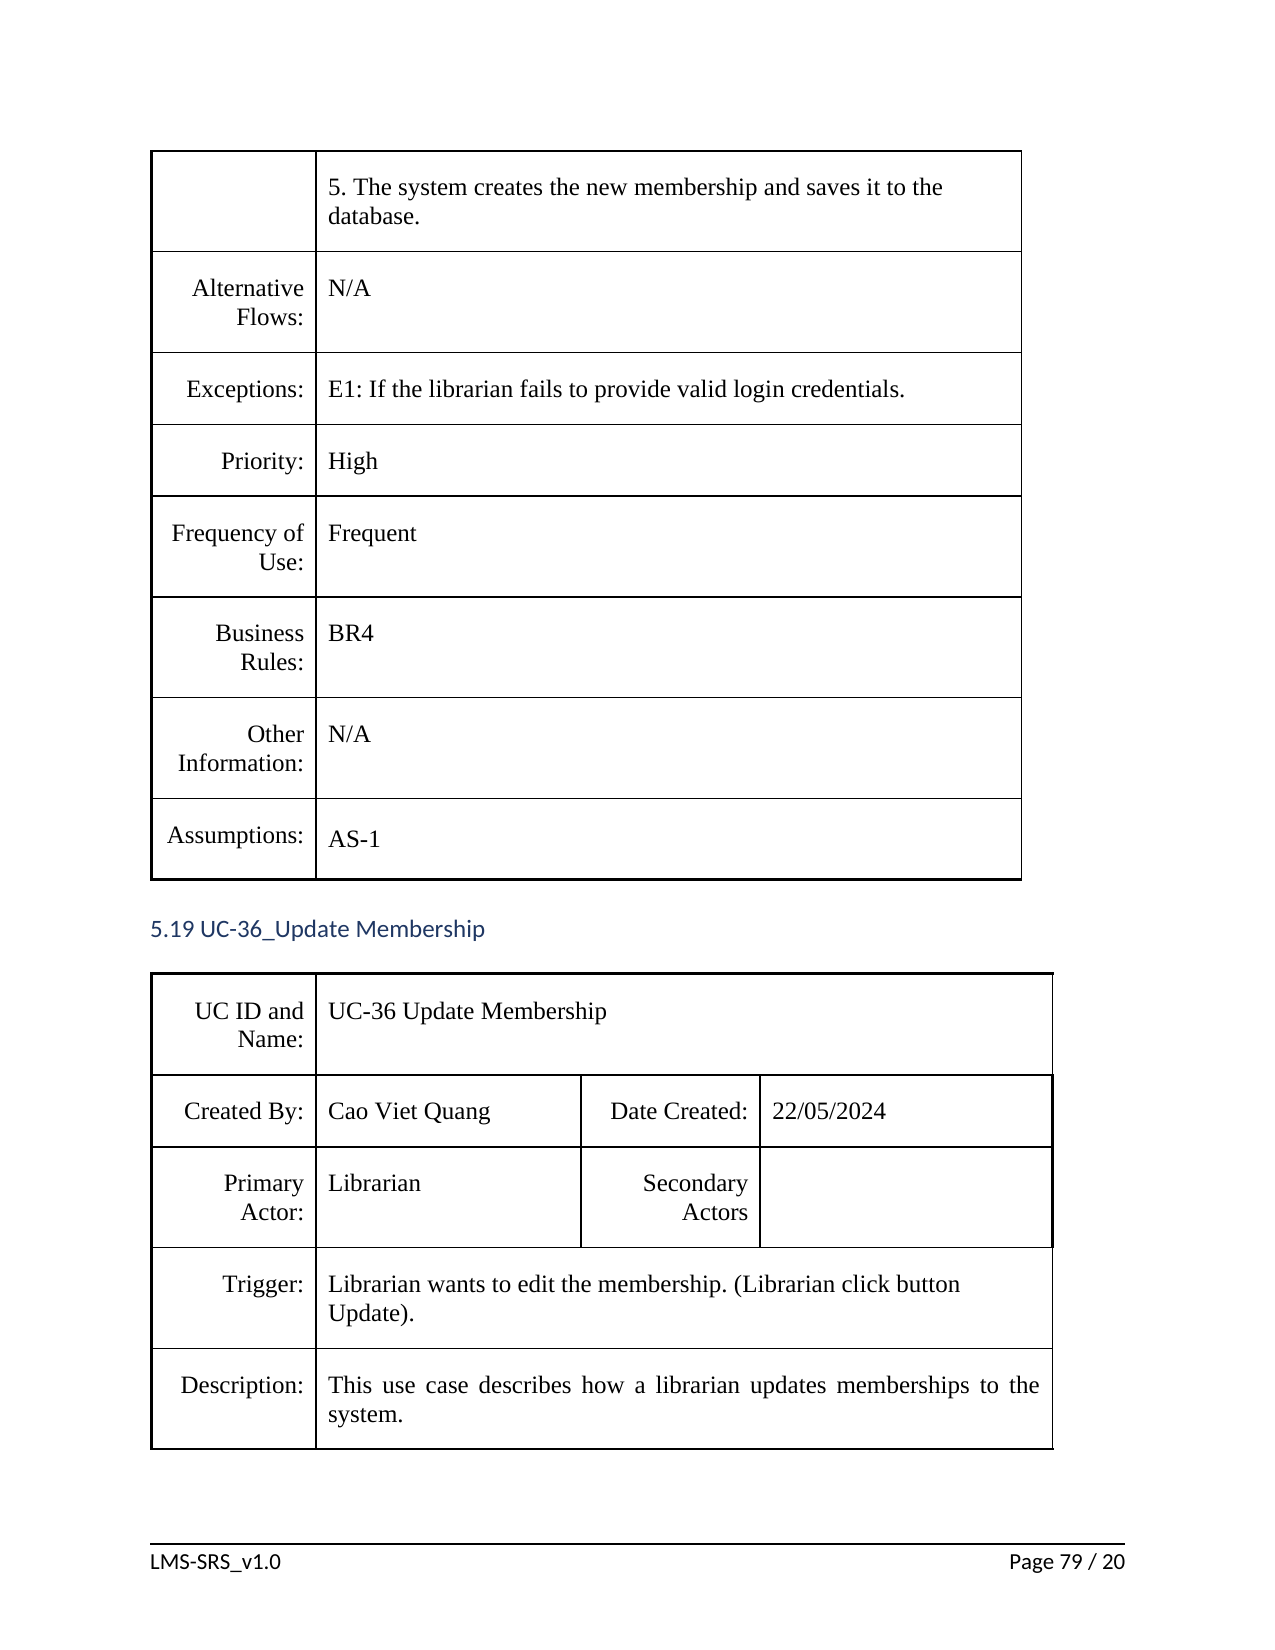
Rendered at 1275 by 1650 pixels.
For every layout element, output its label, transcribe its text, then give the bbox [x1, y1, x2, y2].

subtitle 5.19 UC-36_Update Membership [150, 913, 1125, 944]
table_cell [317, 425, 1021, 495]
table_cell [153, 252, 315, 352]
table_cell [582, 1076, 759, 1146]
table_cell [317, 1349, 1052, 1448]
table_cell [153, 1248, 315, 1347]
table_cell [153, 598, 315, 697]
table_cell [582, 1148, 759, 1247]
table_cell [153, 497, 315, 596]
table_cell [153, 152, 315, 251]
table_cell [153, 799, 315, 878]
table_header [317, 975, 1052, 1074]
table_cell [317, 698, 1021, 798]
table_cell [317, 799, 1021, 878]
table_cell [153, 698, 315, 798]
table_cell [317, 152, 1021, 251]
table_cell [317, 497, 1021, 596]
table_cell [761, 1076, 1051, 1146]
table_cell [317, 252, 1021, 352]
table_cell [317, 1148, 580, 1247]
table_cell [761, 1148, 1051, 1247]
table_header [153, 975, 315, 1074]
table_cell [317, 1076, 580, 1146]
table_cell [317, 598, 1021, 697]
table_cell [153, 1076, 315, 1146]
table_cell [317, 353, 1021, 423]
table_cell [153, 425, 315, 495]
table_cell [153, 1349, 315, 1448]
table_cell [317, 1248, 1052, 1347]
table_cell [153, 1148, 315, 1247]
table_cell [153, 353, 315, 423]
